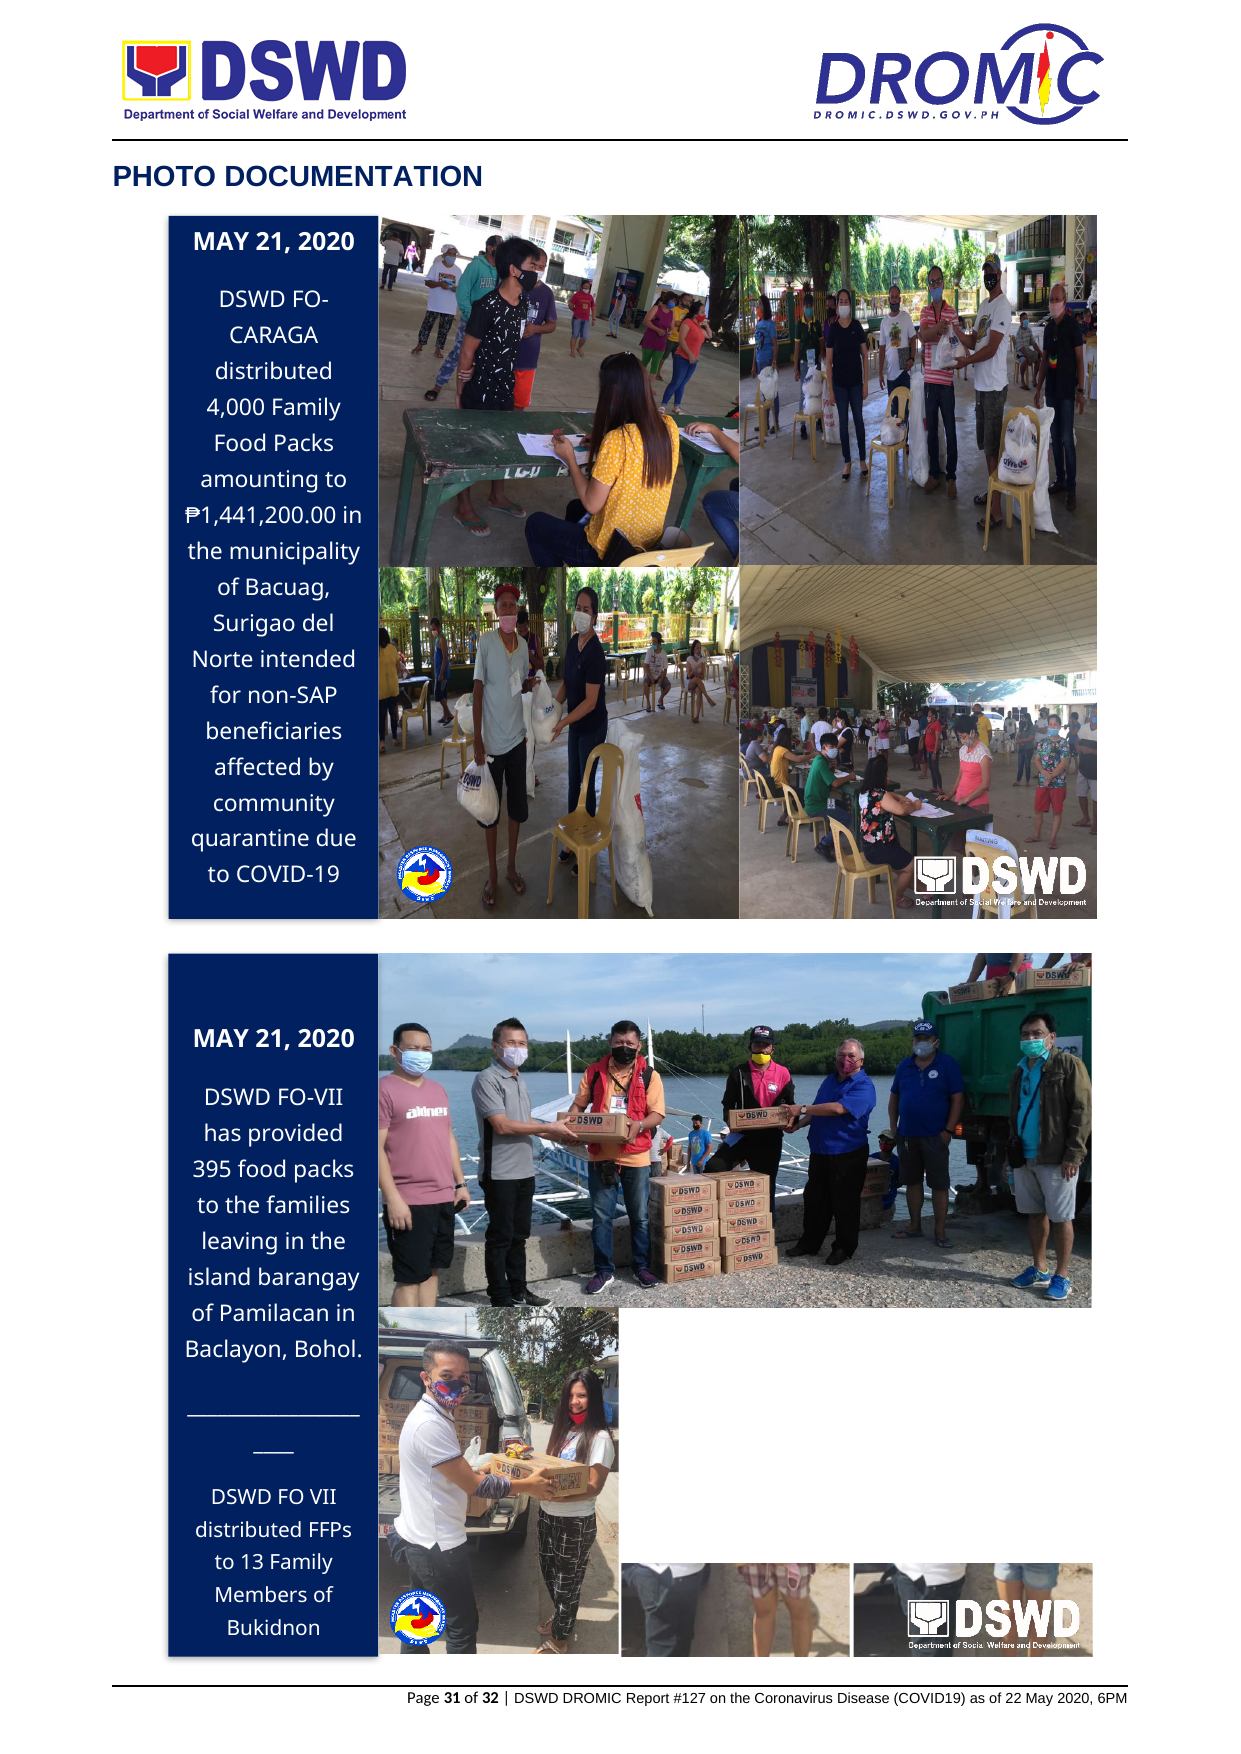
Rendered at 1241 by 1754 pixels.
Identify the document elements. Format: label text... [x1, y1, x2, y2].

picture [853, 1563, 1093, 1657]
picture [621, 1563, 850, 1657]
picture [112, 37, 417, 125]
text PHOTO DOCUMENTATION [112, 159, 1128, 192]
picture [378, 953, 1092, 1654]
picture [781, 23, 1133, 125]
picture [378, 215, 1097, 919]
